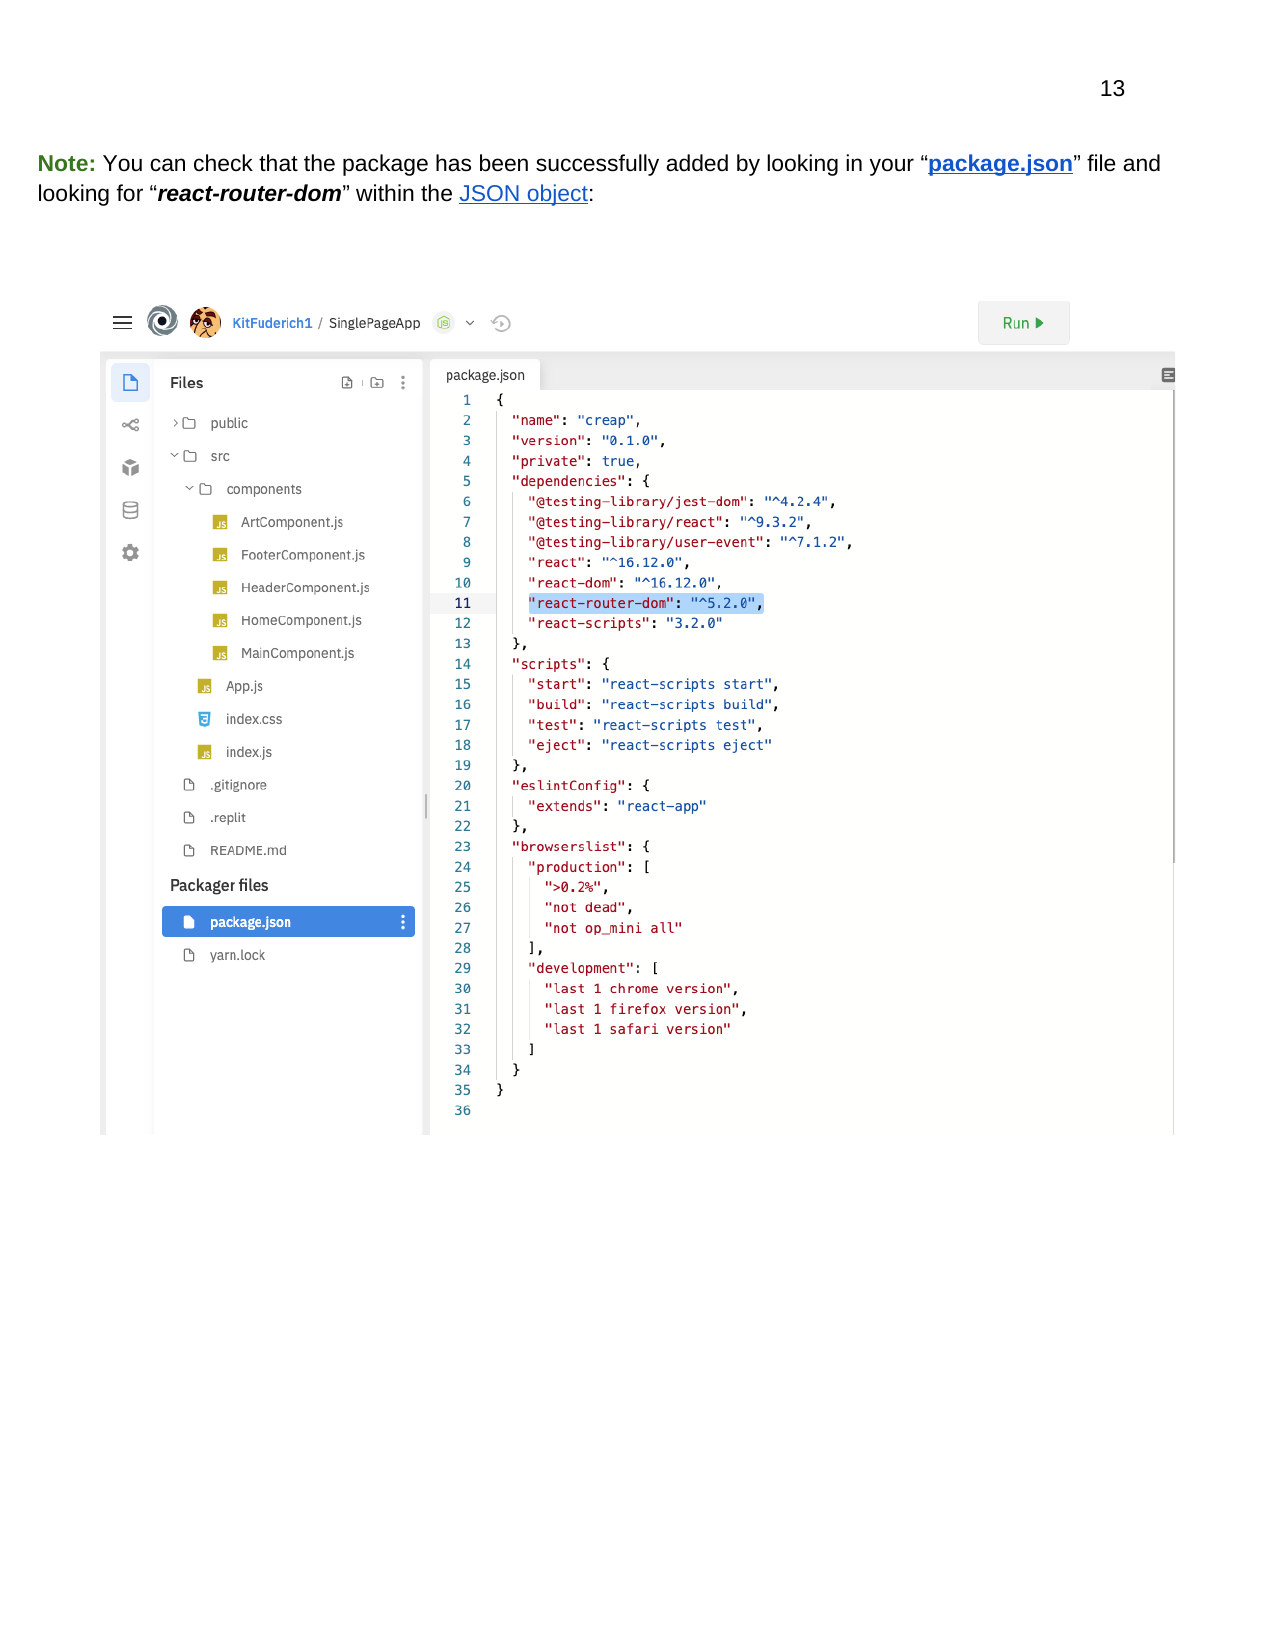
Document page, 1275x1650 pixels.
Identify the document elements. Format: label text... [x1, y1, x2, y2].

picture [100, 301, 1175, 1135]
text Note: You can check that the package has been successfully added by looking in your “package.json” file and looking for “react-router-dom” within the JSON object: [37, 150, 1237, 207]
